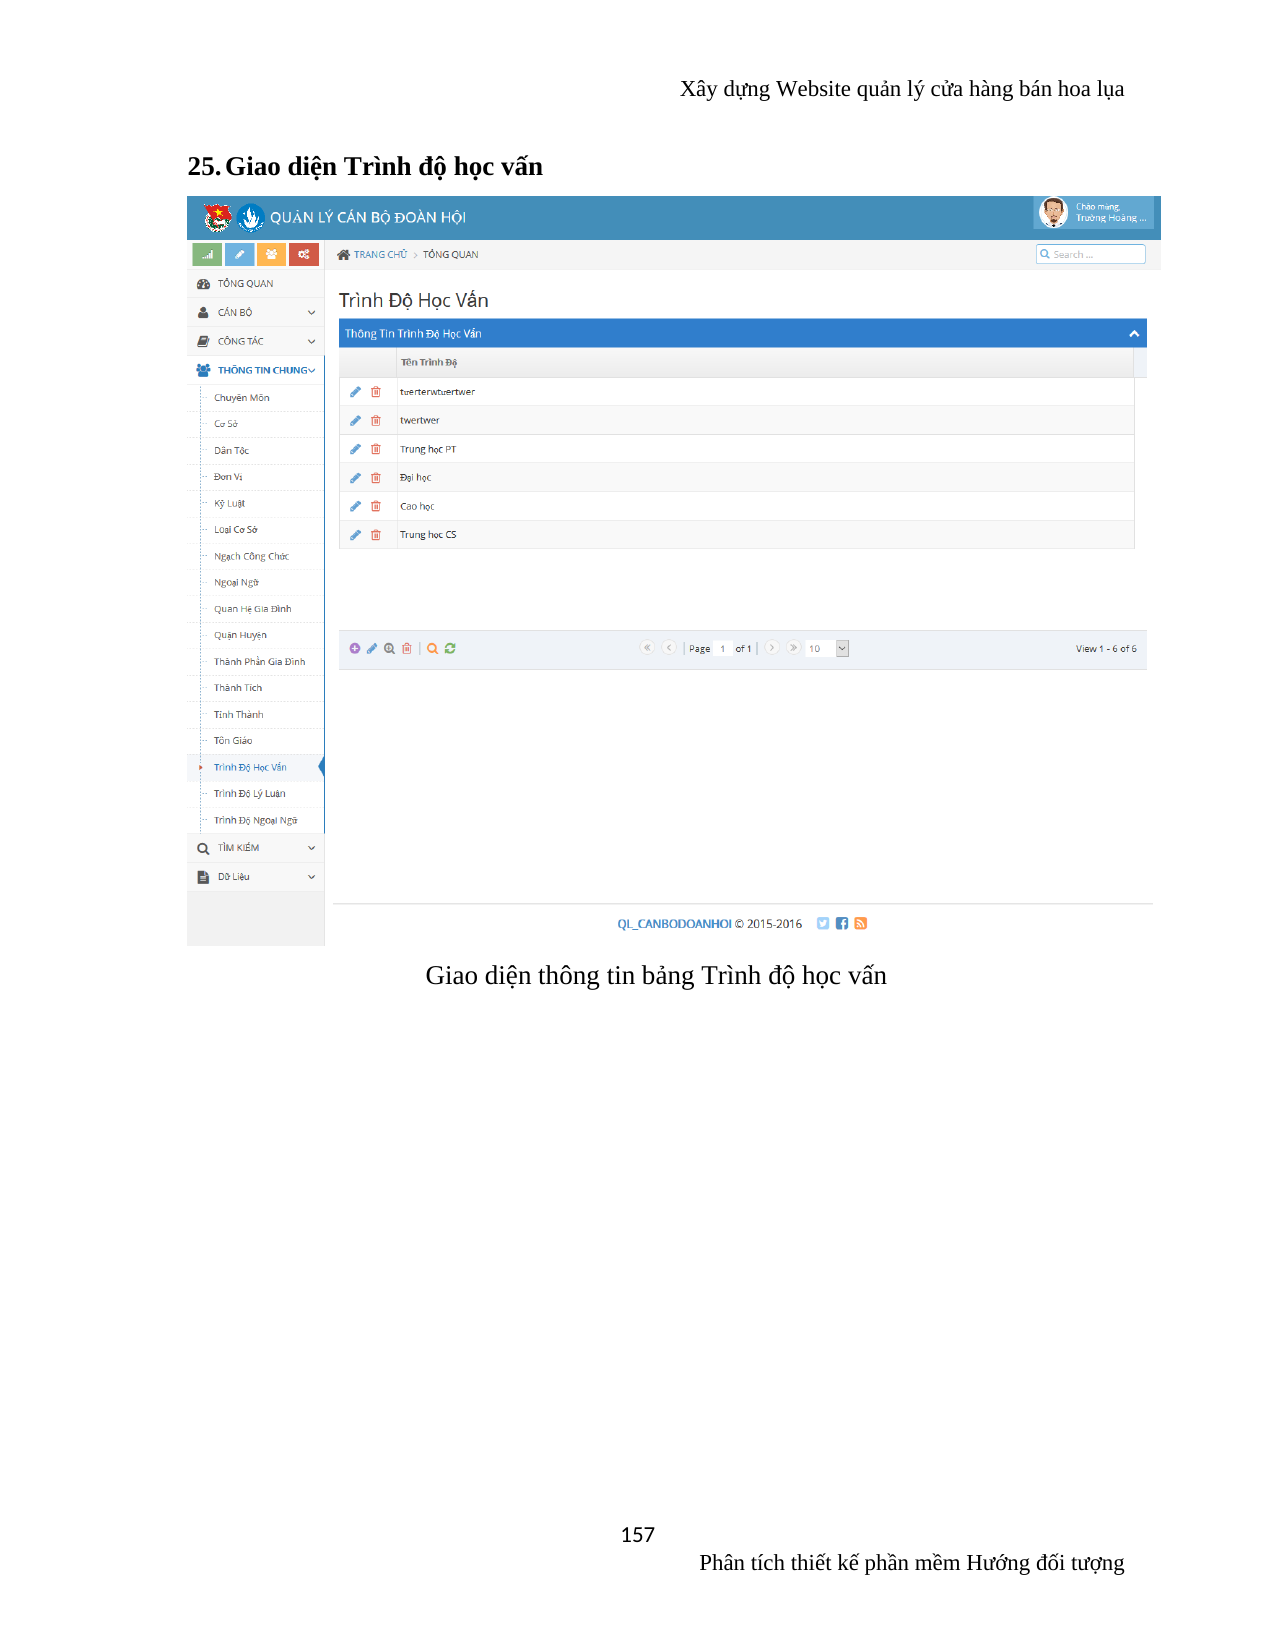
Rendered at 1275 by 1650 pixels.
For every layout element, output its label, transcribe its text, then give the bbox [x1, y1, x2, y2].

picture [187, 196, 1161, 946]
list Giao diện Trình độ học vấn [187, 150, 1125, 181]
list Giao diện thông tin bảng Trình độ học vấn [187, 959, 1125, 990]
